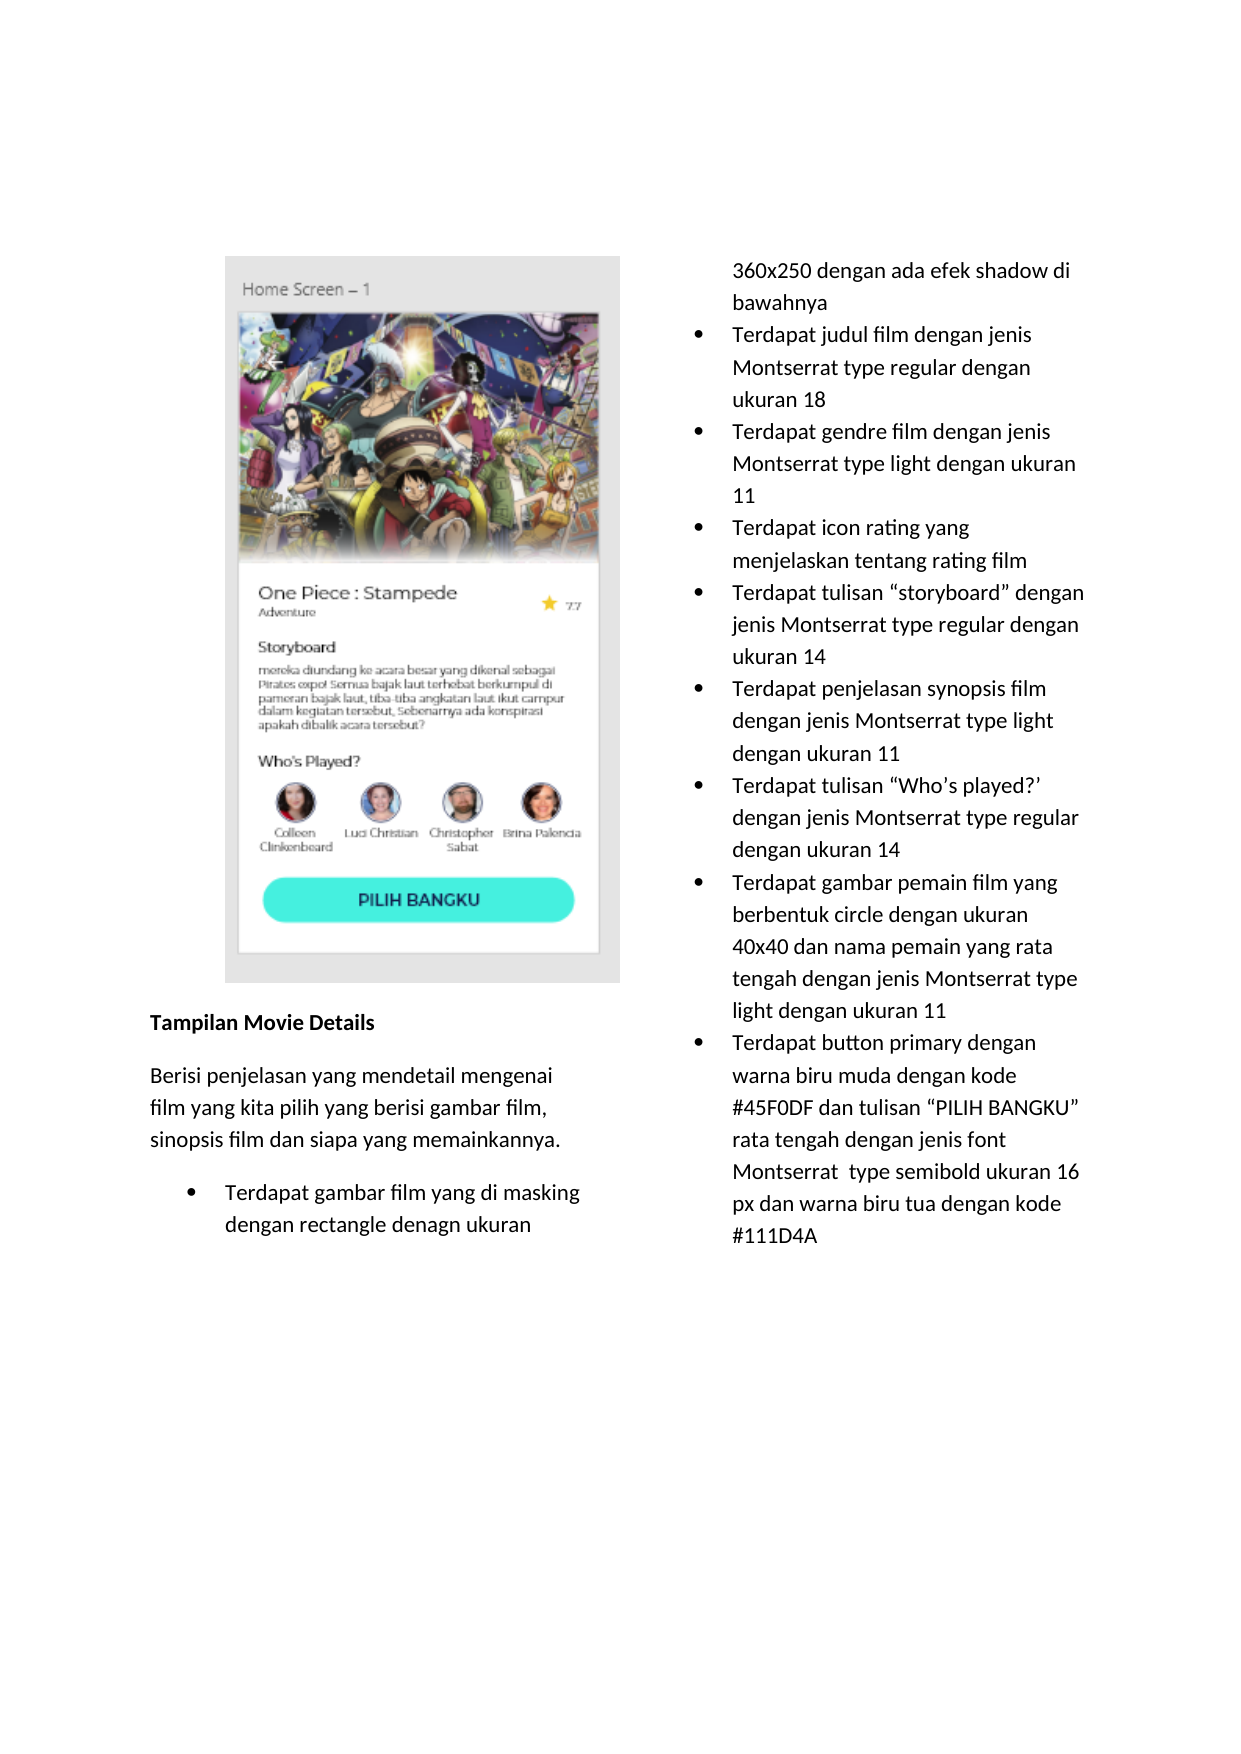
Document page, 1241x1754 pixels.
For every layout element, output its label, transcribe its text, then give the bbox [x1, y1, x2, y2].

list Terdapat judul film dengan jenis Montserrat type regular dengan ukuran 18 [694, 320, 1090, 413]
list Terdapat gambar film yang di masking dengan rectangle denagn ukuran 360x250 dengan ada efek shadow di bawahnya [187, 1178, 583, 1238]
list Terdapat gendre film dengan jenis Montserrat type light dengan ukuran 11 [694, 417, 1090, 509]
list Terdapat penjelasan synopsis film dengan jenis Montserrat type light dengan ukuran 11 [694, 674, 1090, 767]
list Terdapat icon rating yang menjelaskan tentang rating film [694, 513, 1090, 574]
list Terdapat gambar pemain film yang berbentuk circle dengan ukuran 40x40 dan nama pemain yang rata tengah dengan jenis Montserrat type light dengan ukuran 11 [694, 868, 1090, 1024]
picture [225, 256, 620, 983]
text Tampilan Movie Details [150, 1008, 583, 1036]
list Terdapat gambar film yang di masking dengan rectangle denagn ukuran 360x250 dengan ada efek shadow di bawahnya [694, 256, 1090, 316]
list Terdapat tulisan “Who’s played?’ dengan jenis Montserrat type regular dengan ukuran 14 [694, 771, 1090, 863]
list Terdapat button primary dengan warna biru muda dengan kode #45F0DF dan tulisan “PILIH BANGKU” rata tengah dengan jenis font Montserrat type semibold ukuran 16 px dan warna biru tua dengan kode #111D4A [694, 1028, 1090, 1250]
list Terdapat tulisan “storyboard” dengan jenis Montserrat type regular dengan ukuran 14 [694, 578, 1090, 670]
text Berisi penjelasan yang mendetail mengenai film yang kita pilih yang berisi gambar film, sinopsis film dan siapa yang memainkannya. [150, 1061, 583, 1153]
